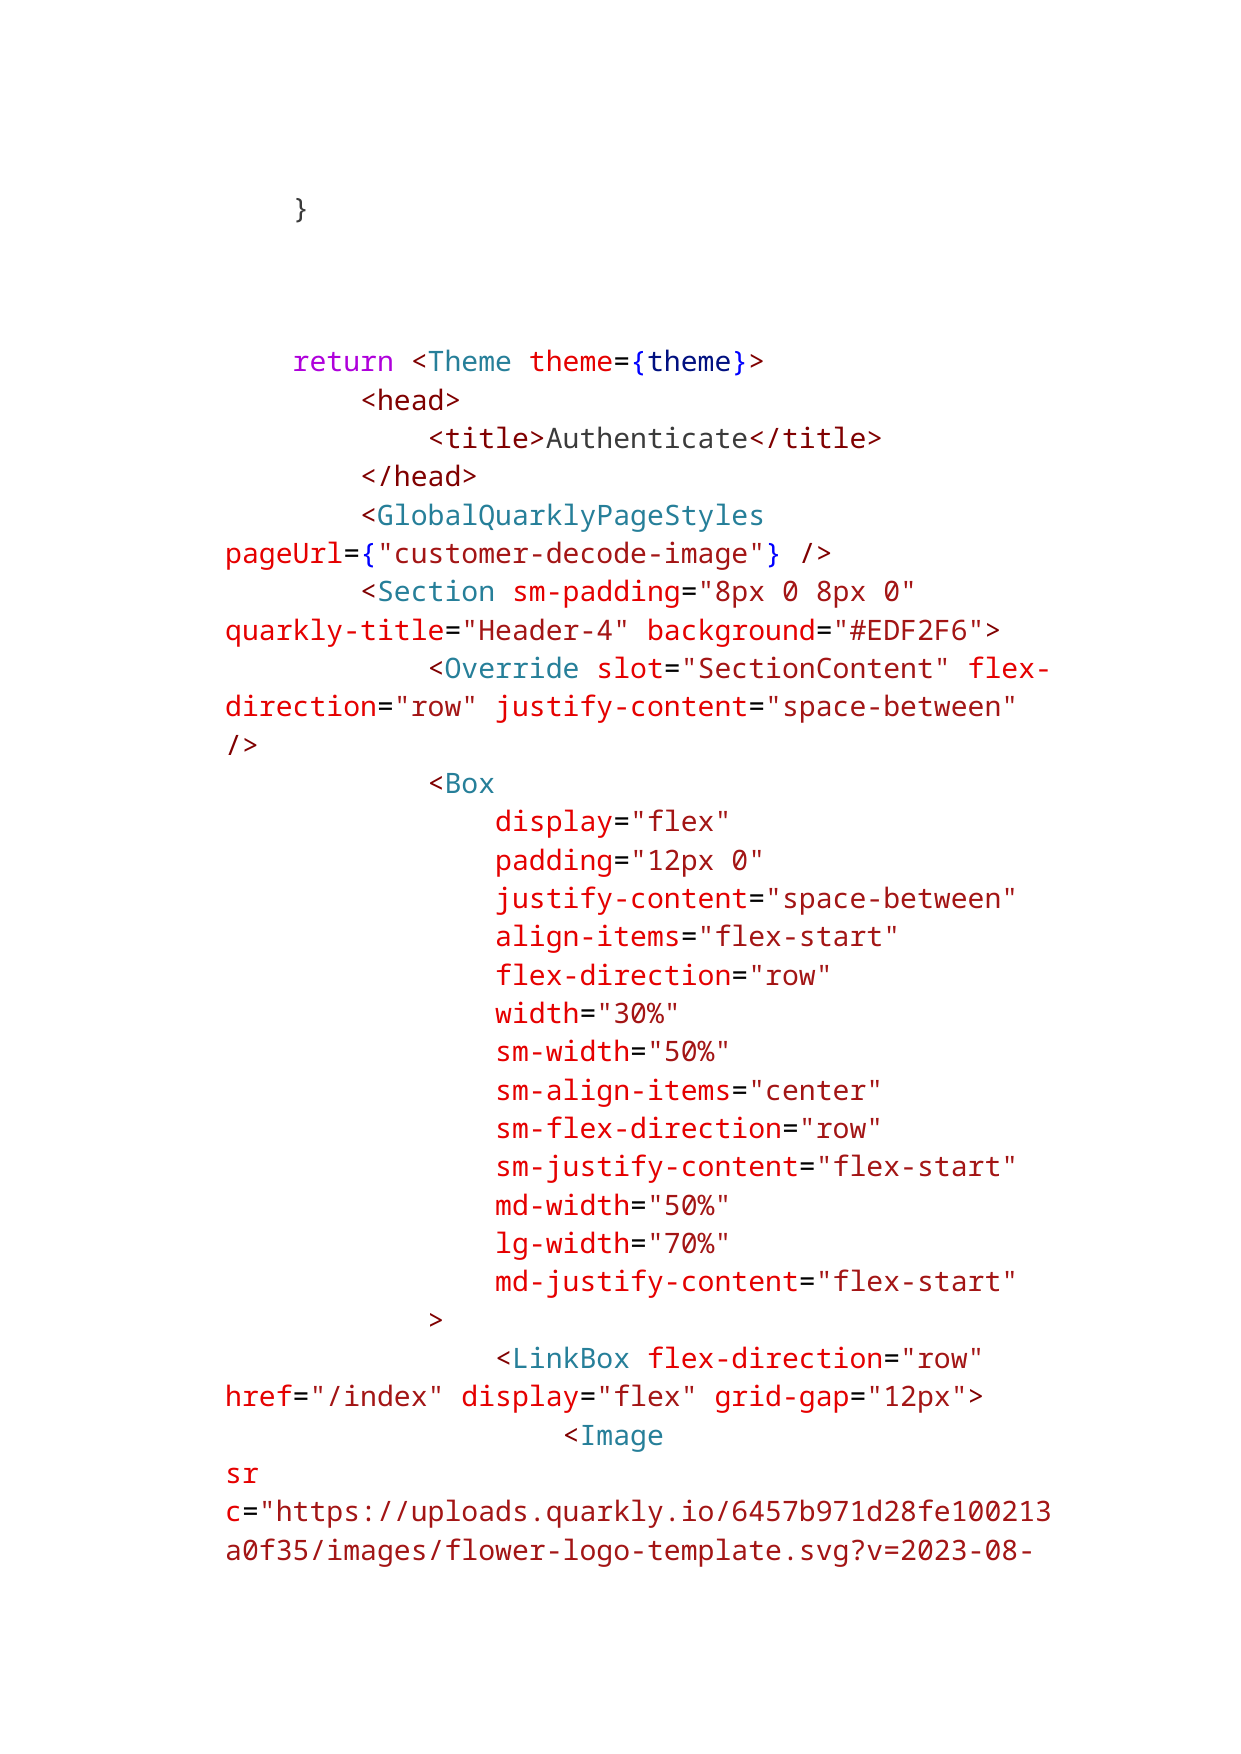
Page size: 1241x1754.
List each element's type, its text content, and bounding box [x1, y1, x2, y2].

text sm-width="50%" [225, 1032, 1052, 1070]
text <GlobalQuarklyPageStyles pageUrl={"customer-decode-image"} /> [225, 495, 1052, 572]
text sm-align-items="center" [225, 1070, 1052, 1108]
text display="flex" [225, 802, 1052, 840]
text padding="12px 0" [225, 840, 1052, 878]
text </head> [225, 457, 1052, 495]
text <head> [225, 380, 1052, 418]
text md-justify-content="flex-start" [225, 1262, 1052, 1300]
text <title>Authenticate</title> [225, 418, 1052, 457]
text flex-direction="row" [225, 955, 1052, 993]
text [225, 1415, 1052, 1568]
text lg-width="70%" [225, 1223, 1052, 1262]
text <Section sm-padding="8px 0 8px 0" quarkly-title="Header-4" background="#EDF2F6"> [225, 572, 1052, 648]
text > [225, 1300, 1052, 1338]
text } [225, 188, 1052, 227]
text justify-content="space-between" [225, 878, 1052, 917]
text <LinkBox flex-direction="row" href="/index" display="flex" grid-gap="12px"> [225, 1338, 1052, 1415]
text return <Theme theme={theme}> [225, 342, 1052, 380]
text <Box [225, 763, 1052, 802]
text align-items="flex-start" [225, 917, 1052, 955]
text md-width="50%" [225, 1185, 1052, 1223]
text sm-flex-direction="row" [225, 1108, 1052, 1147]
text width="30%" [225, 993, 1052, 1032]
text <Override slot="SectionContent" flex-direction="row" justify-content="space-between" /> [225, 648, 1052, 763]
text sm-justify-content="flex-start" [225, 1147, 1052, 1185]
